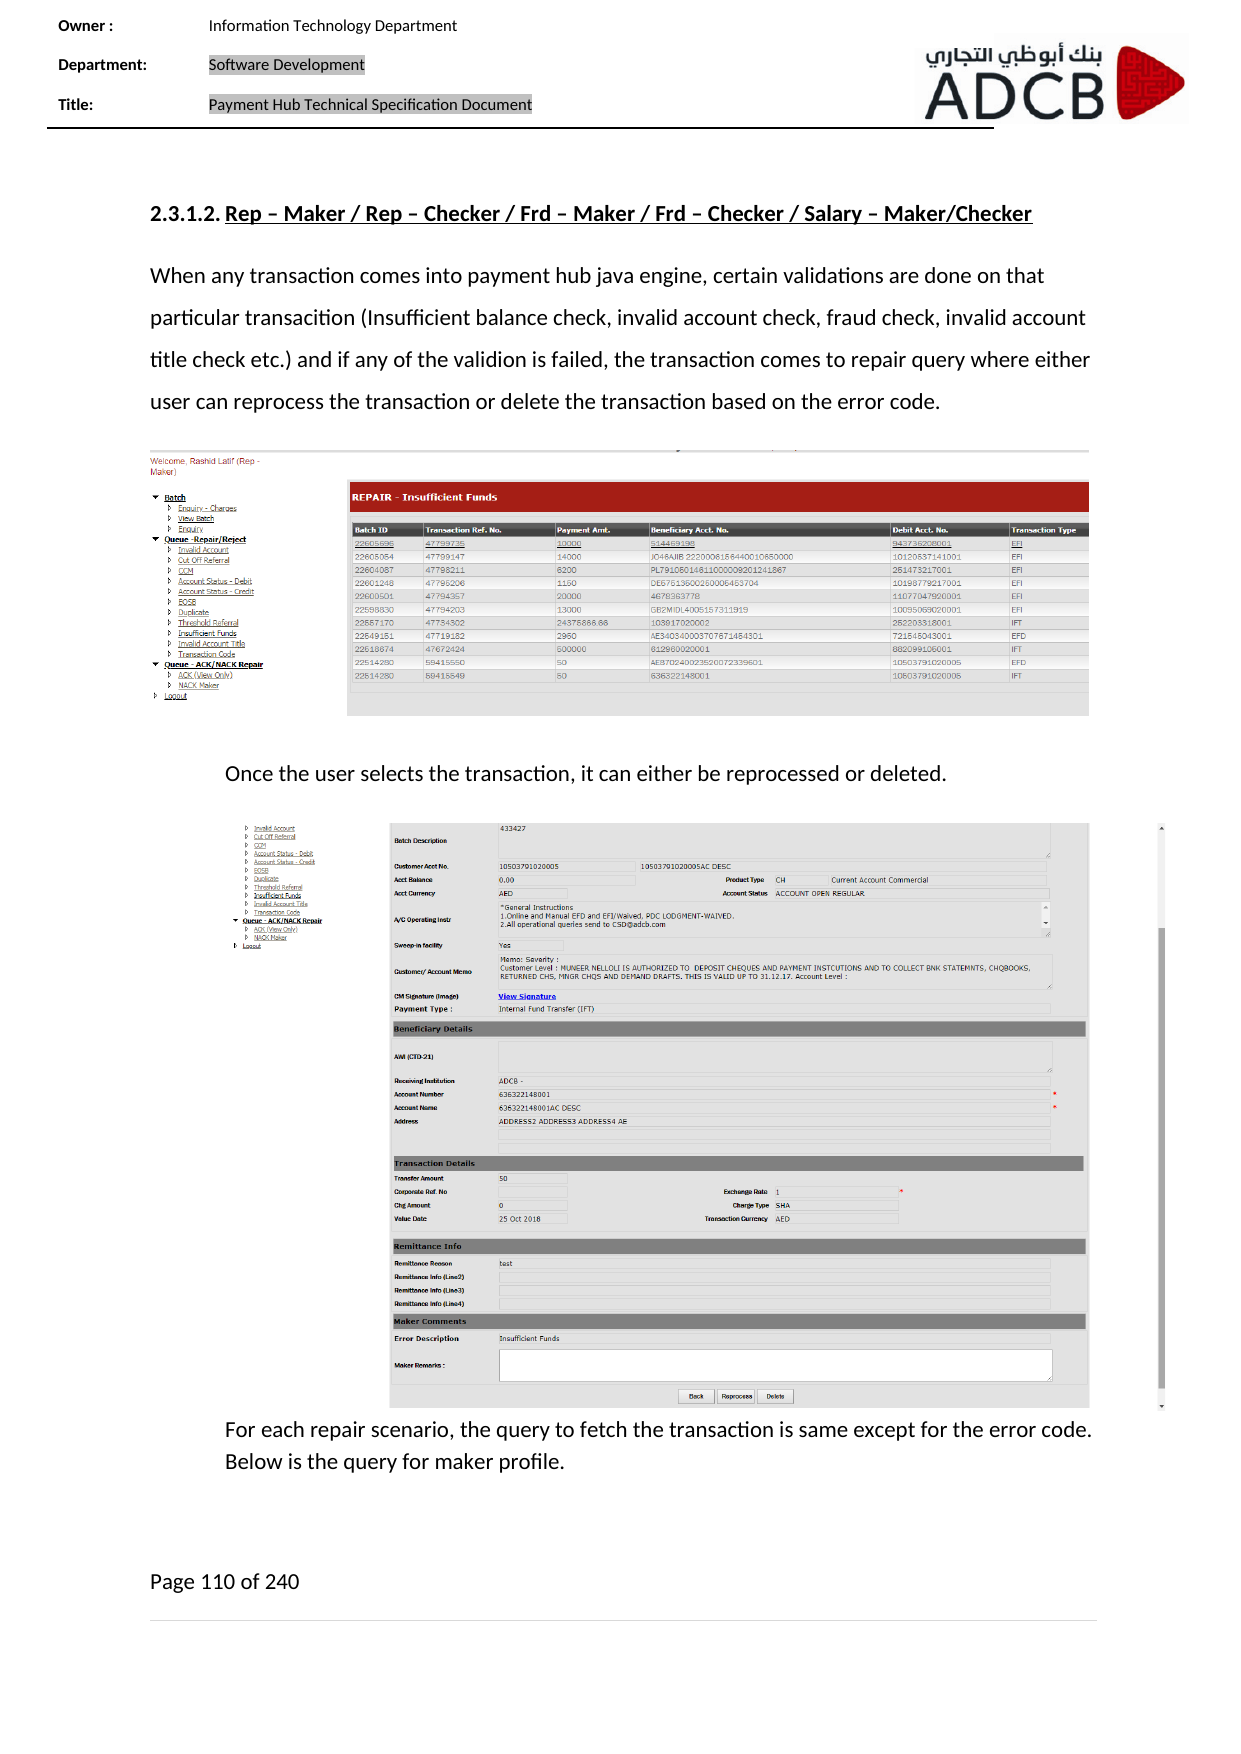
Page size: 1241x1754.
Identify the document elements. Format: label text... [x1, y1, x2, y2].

picture [150, 450, 1089, 724]
list Once the user selects the transaction, it can either be reprocessed or deleted. [225, 759, 1097, 787]
text When any transaction comes into payment hub java engine, certain validations are done on that particular transacition (Insufficient balance check, invalid account check, fraud check, invalid account title check etc.) and if any of the validion is failed, the transaction comes to repair query where either user can reprocess the transaction or delete the transaction based on the error code. [150, 261, 1097, 415]
picture [225, 823, 1166, 1411]
list Rep – Maker / Rep – Checker / Frd – Maker / Frd – Checker / Salary – Maker/Checker [150, 199, 1097, 227]
picture [914, 33, 1189, 124]
list For each repair scenario, the query to fetch the transaction is same except for the error code. Below is the query for maker profile. [225, 1415, 1097, 1475]
